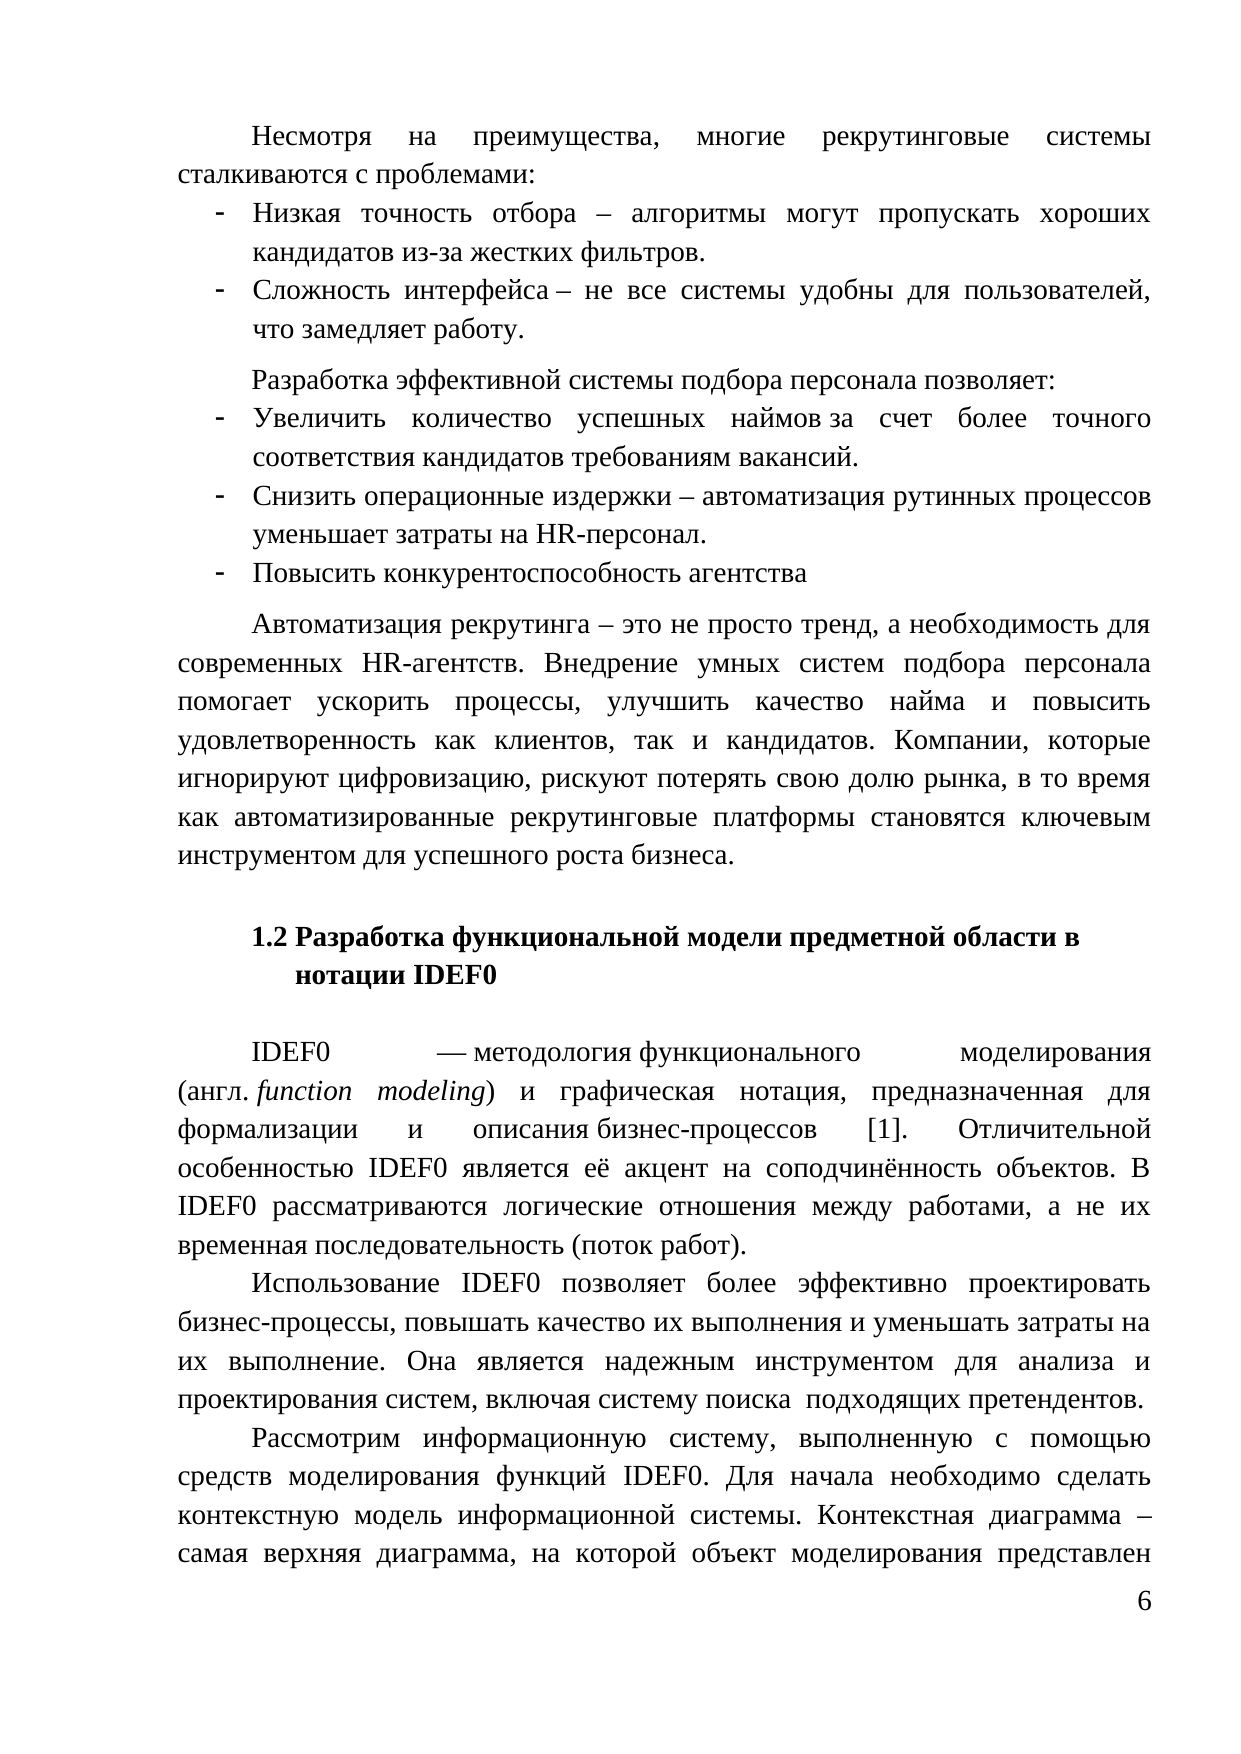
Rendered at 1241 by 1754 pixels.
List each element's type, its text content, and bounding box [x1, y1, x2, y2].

list Сложность интерфейса – не все системы удобны для пользователей, что замедляет работу. [215, 272, 1152, 344]
text Использование IDEF0 позволяет более эффективно проектировать бизнес-процессы, повышать качество их выполнения и уменьшать затраты на их выполнение. Она является надежным инструментом для анализа и проектирования систем, включая систему поиска подходящих претендентов. [177, 1266, 1152, 1415]
list Низкая точность отбора – алгоритмы могут пропускать хороших кандидатов из-за жестких фильтров. [215, 195, 1152, 267]
text Автоматизация рекрутинга – это не просто тренд, а необходимость для современных HR-агентств. Внедрение умных систем подбора персонала помогает ускорить процессы, улучшить качество найма и повысить удовлетворенность как клиентов, так и кандидатов. Компании, которые игнорируют цифровизацию, рискуют потерять свою долю рынка, в то время как автоматизированные рекрутинговые платформы становятся ключевым инструментом для успешного роста бизнеса. [177, 606, 1152, 871]
text Разработка эффективной системы подбора персонала позволяет: [177, 362, 1152, 396]
list Снизить операционные издержки – автоматизация рутинных процессов уменьшает затраты на HR-персонал. [215, 478, 1152, 550]
text Несмотря на преимущества, многие рекрутинговые системы сталкиваются с проблемами: [177, 118, 1152, 190]
subtitle Разработка функциональной модели предметной области в нотации IDEF0 [251, 919, 1152, 991]
list Повысить конкурентоспособность агентства [215, 555, 1152, 589]
list Увеличить количество успешных наймов за счет более точного соответствия кандидатов требованиям вакансий. [215, 401, 1152, 473]
text IDEF0 — методология функционального моделирования (англ. function modeling) и графическая нотация, предназначенная для формализации и описания бизнес-процессов [1]. Отличительной особенностью IDEF0 является её акцент на соподчинённость объектов. В IDEF0 рассматриваются логические отношения между работами, а не их временная последовательность (поток работ). [177, 1034, 1152, 1261]
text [177, 1420, 1152, 1569]
